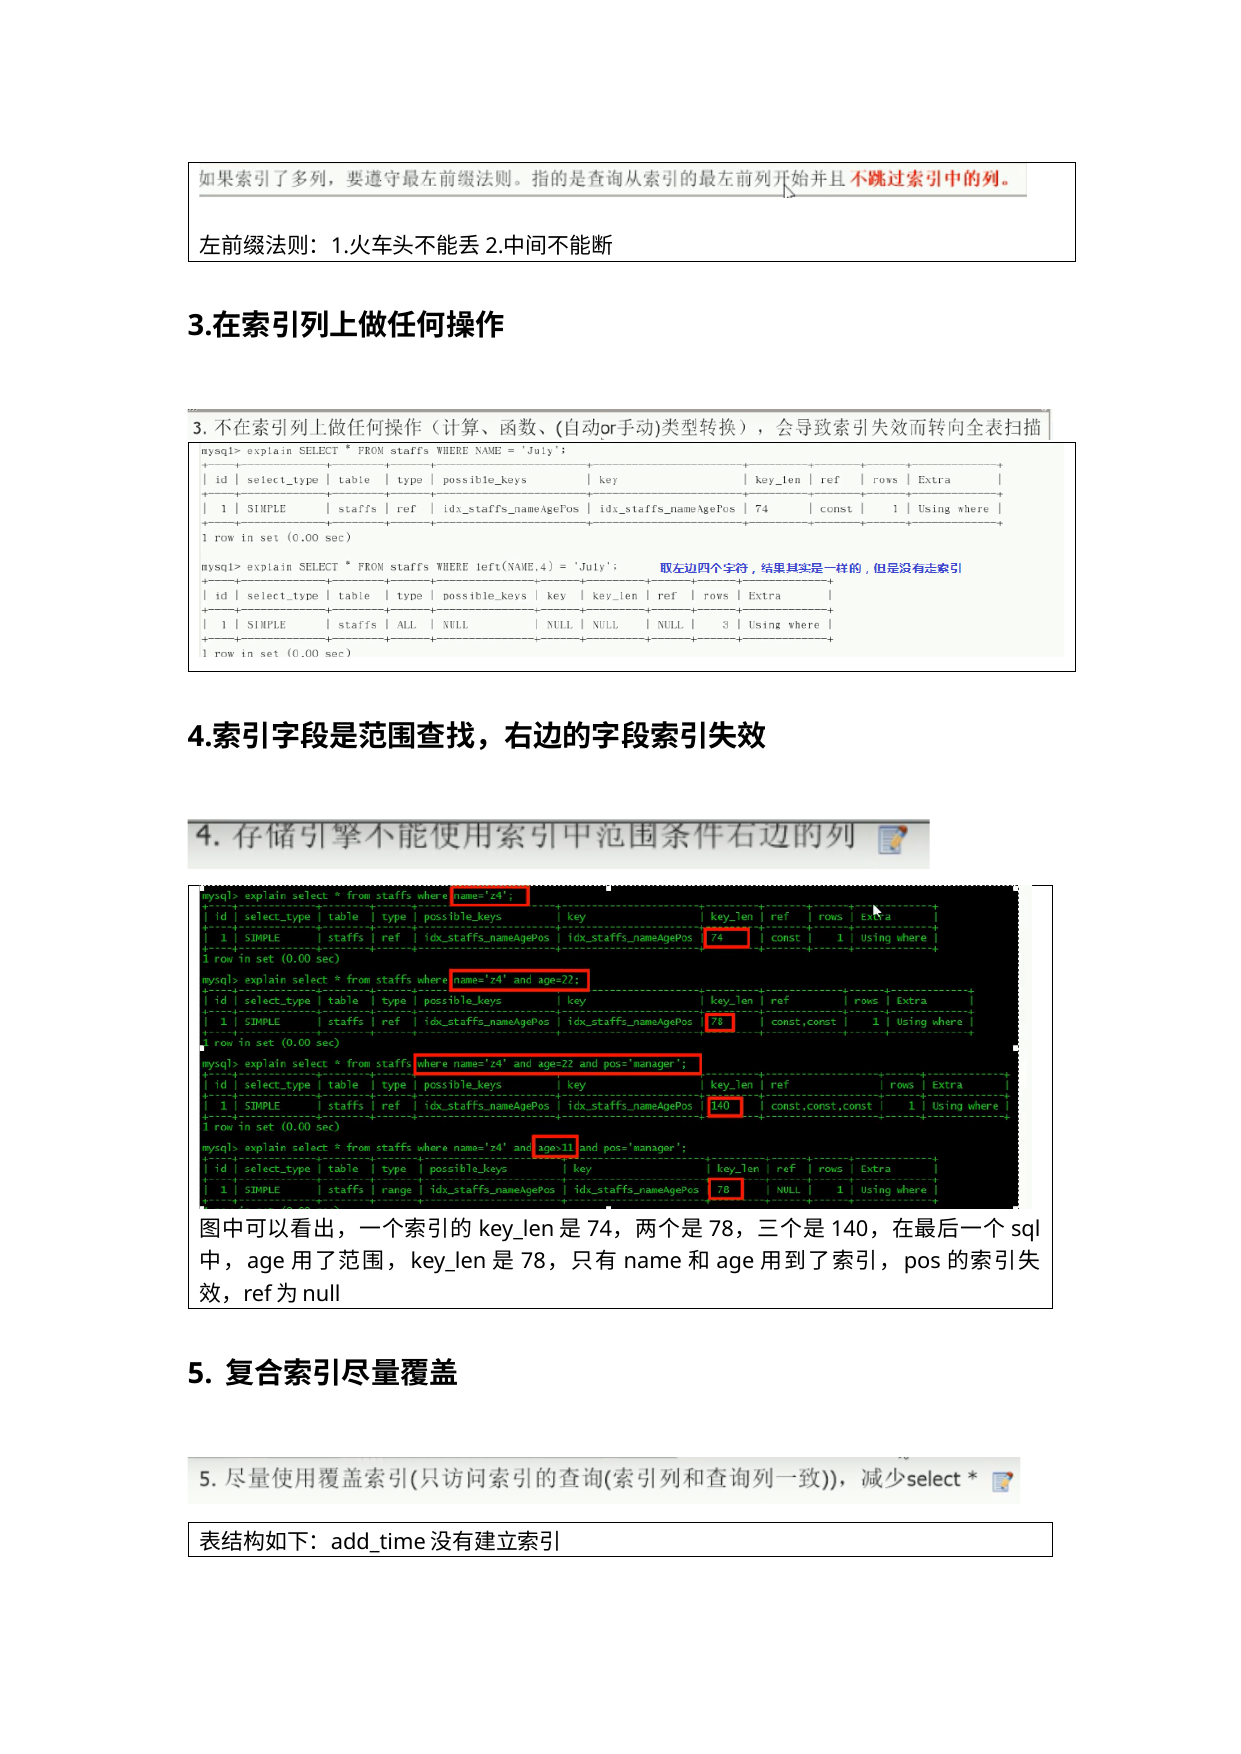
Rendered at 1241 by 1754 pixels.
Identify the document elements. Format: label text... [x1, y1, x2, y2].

picture [199, 443, 1065, 657]
picture [187, 819, 930, 869]
picture [187, 409, 1053, 440]
subtitle 3.在索引列上做任何操作 [187, 291, 1053, 356]
table_header 图中可以看出，一个索引的key_len是74，两个是78，三个是140，在最后一个sql中，age用了范围，key_len是78，只有name和age用到了索引，pos的索引失效，ref为null [189, 886, 1052, 1308]
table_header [189, 163, 1075, 261]
subtitle 复合索引尽量覆盖 [187, 1338, 1053, 1403]
picture [199, 163, 1027, 198]
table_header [189, 1523, 1052, 1556]
table_header [189, 443, 1075, 671]
subtitle 4.索引字段是范围查找，右边的字段索引失效 [187, 701, 1053, 766]
picture [199, 885, 1033, 1209]
picture [187, 1457, 1021, 1504]
